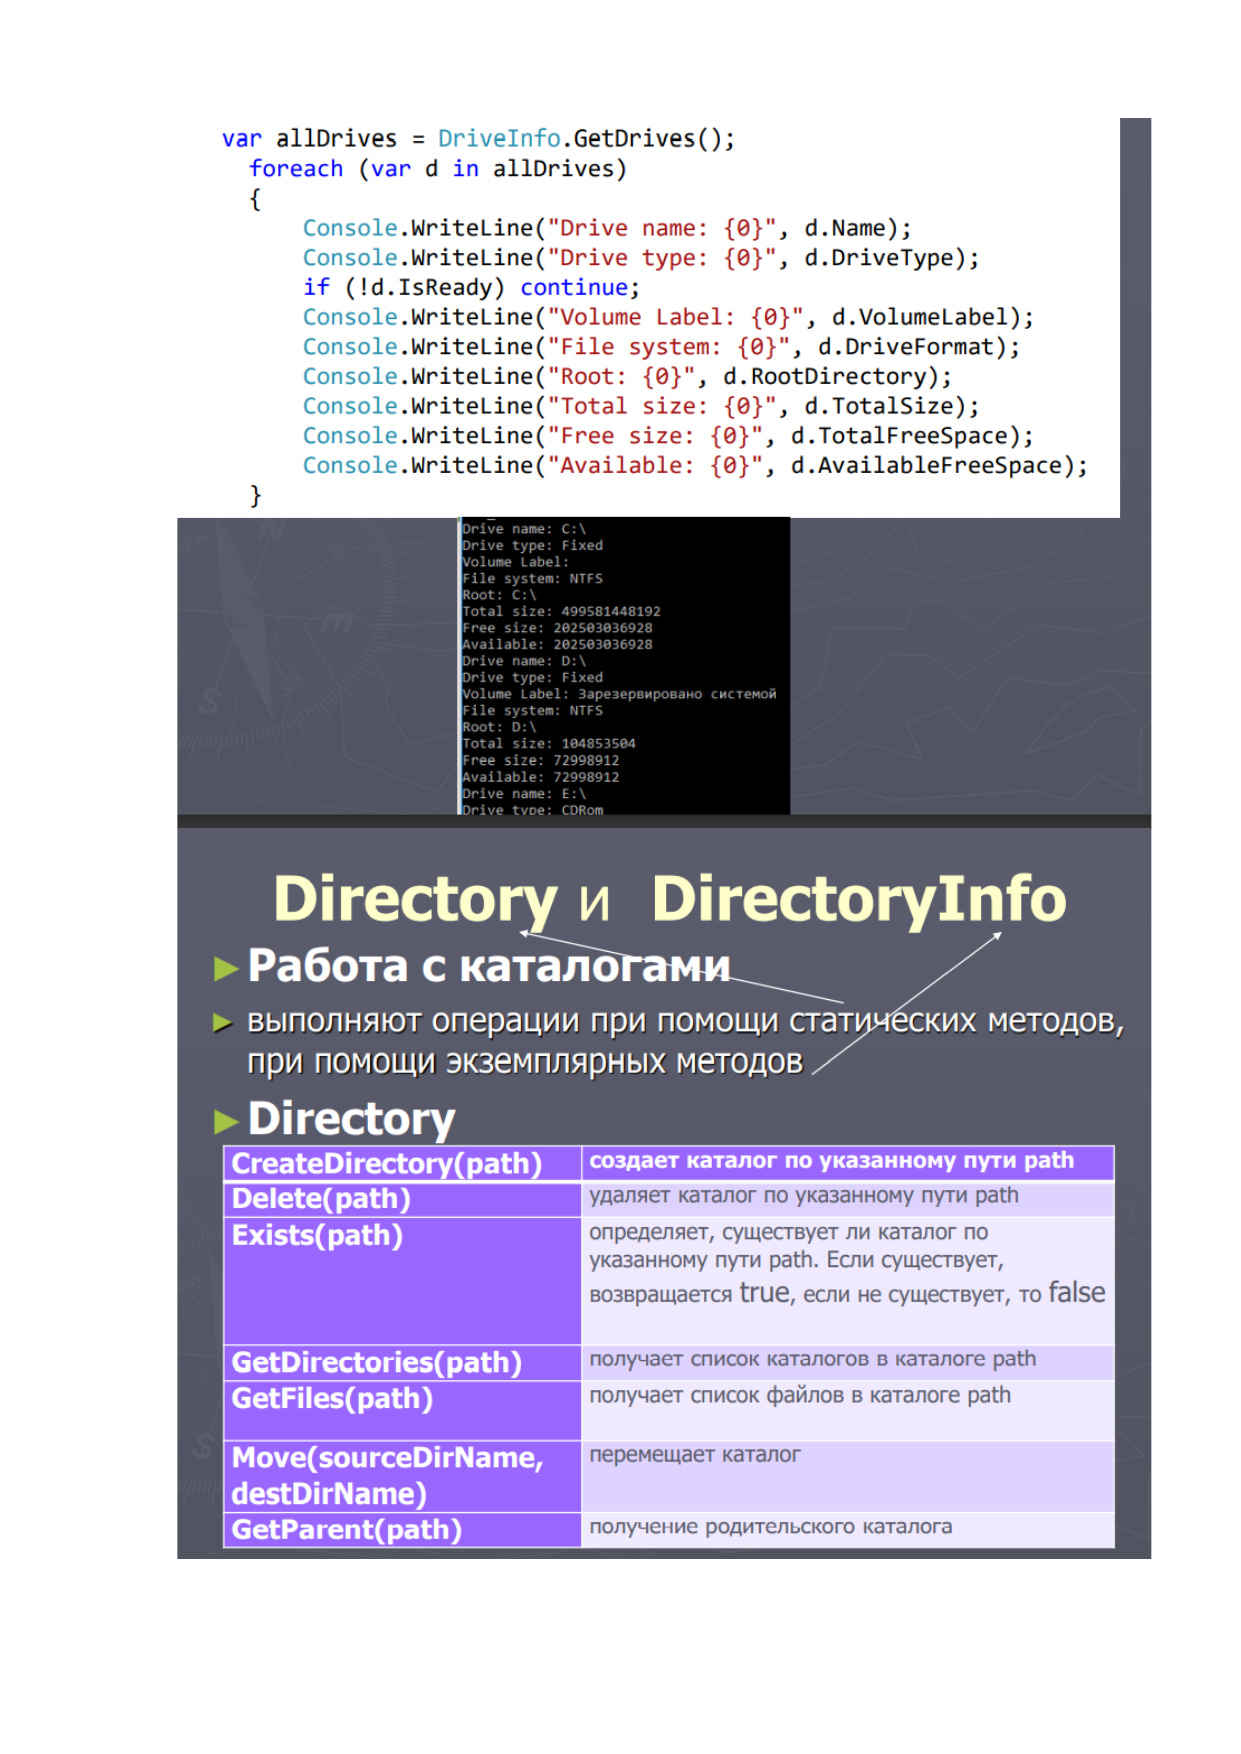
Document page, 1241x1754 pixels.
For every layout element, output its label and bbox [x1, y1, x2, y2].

picture [177, 118, 1152, 1559]
